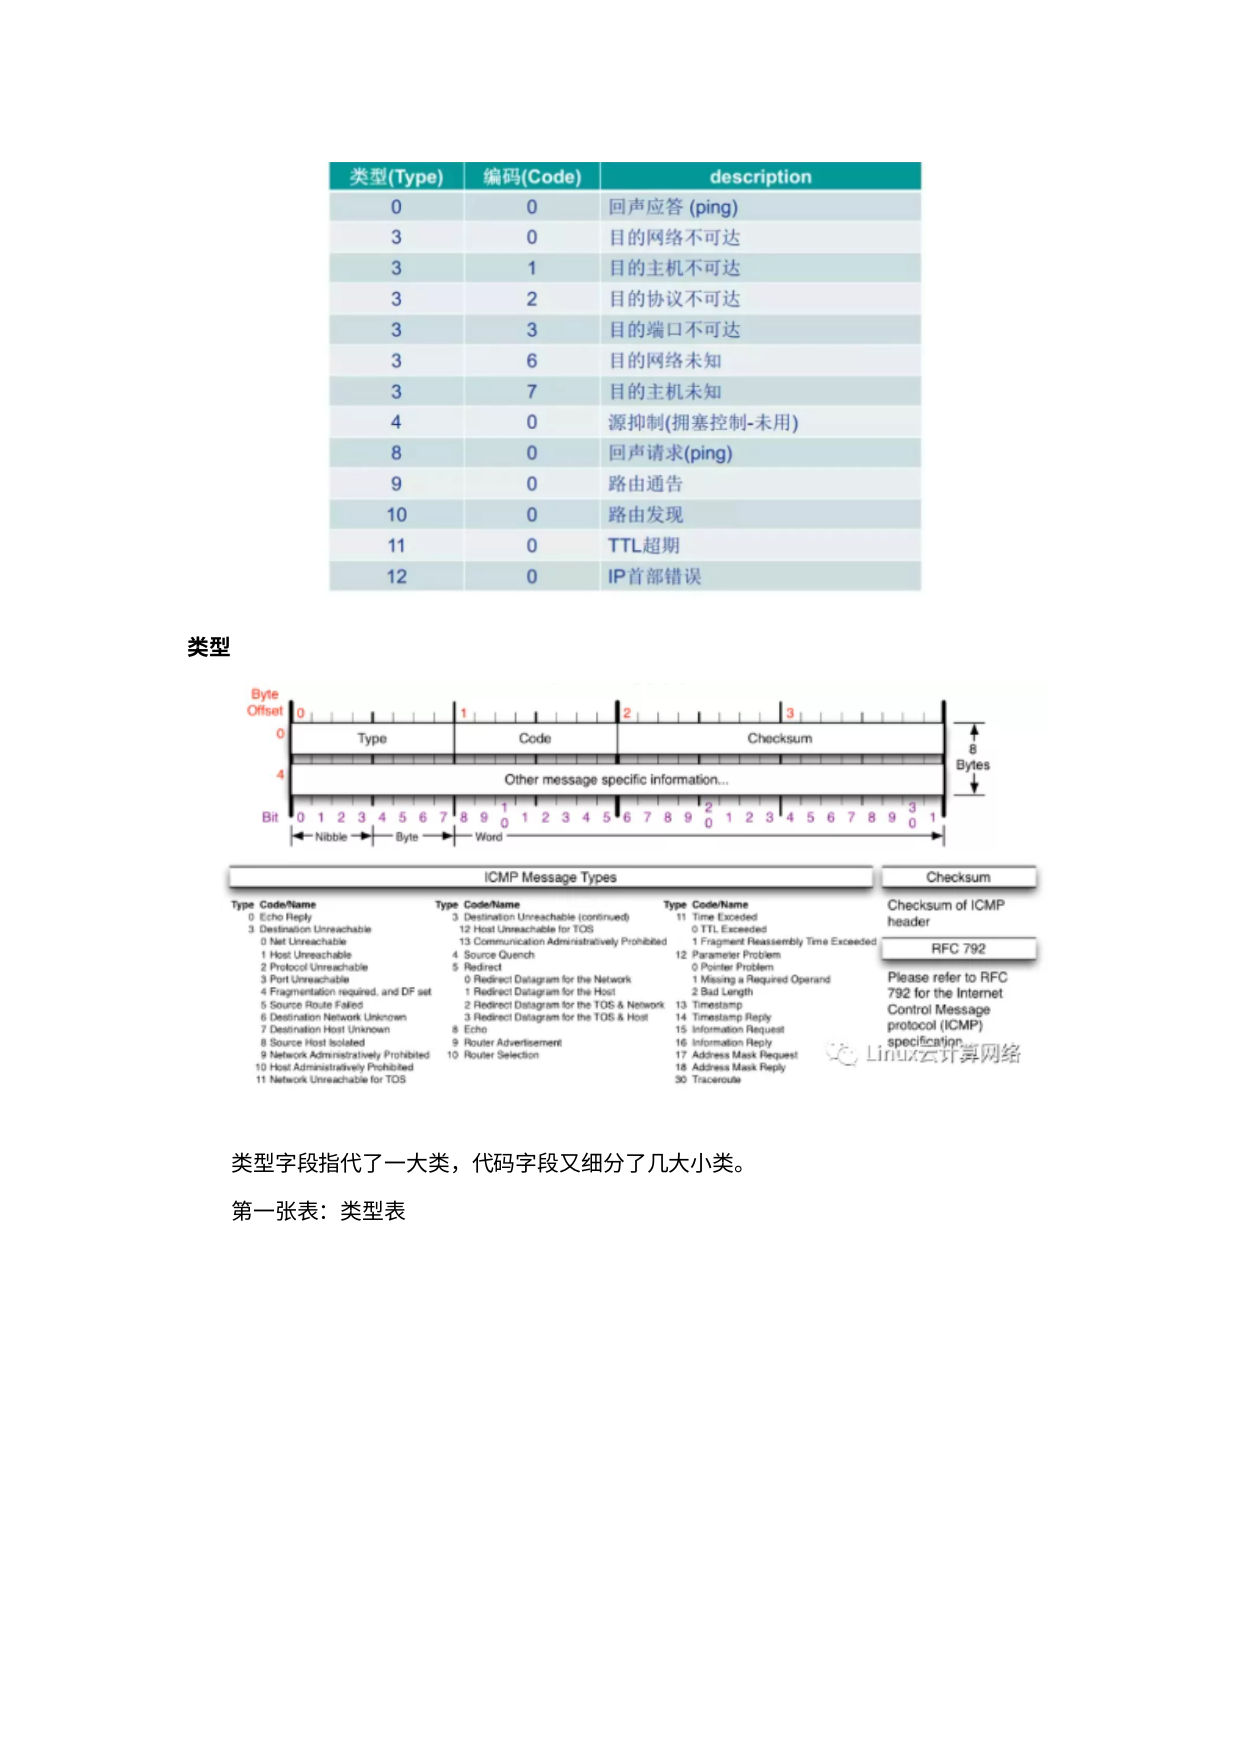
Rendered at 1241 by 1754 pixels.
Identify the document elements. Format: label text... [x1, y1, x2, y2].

picture [188, 677, 1052, 1102]
text 类型字段指代了一大类，代码字段又细分了几大小类。 [187, 1146, 1053, 1178]
subtitle 类型 [187, 629, 1053, 662]
text 第一张表：类型表 [187, 1194, 1053, 1226]
picture [313, 162, 927, 599]
